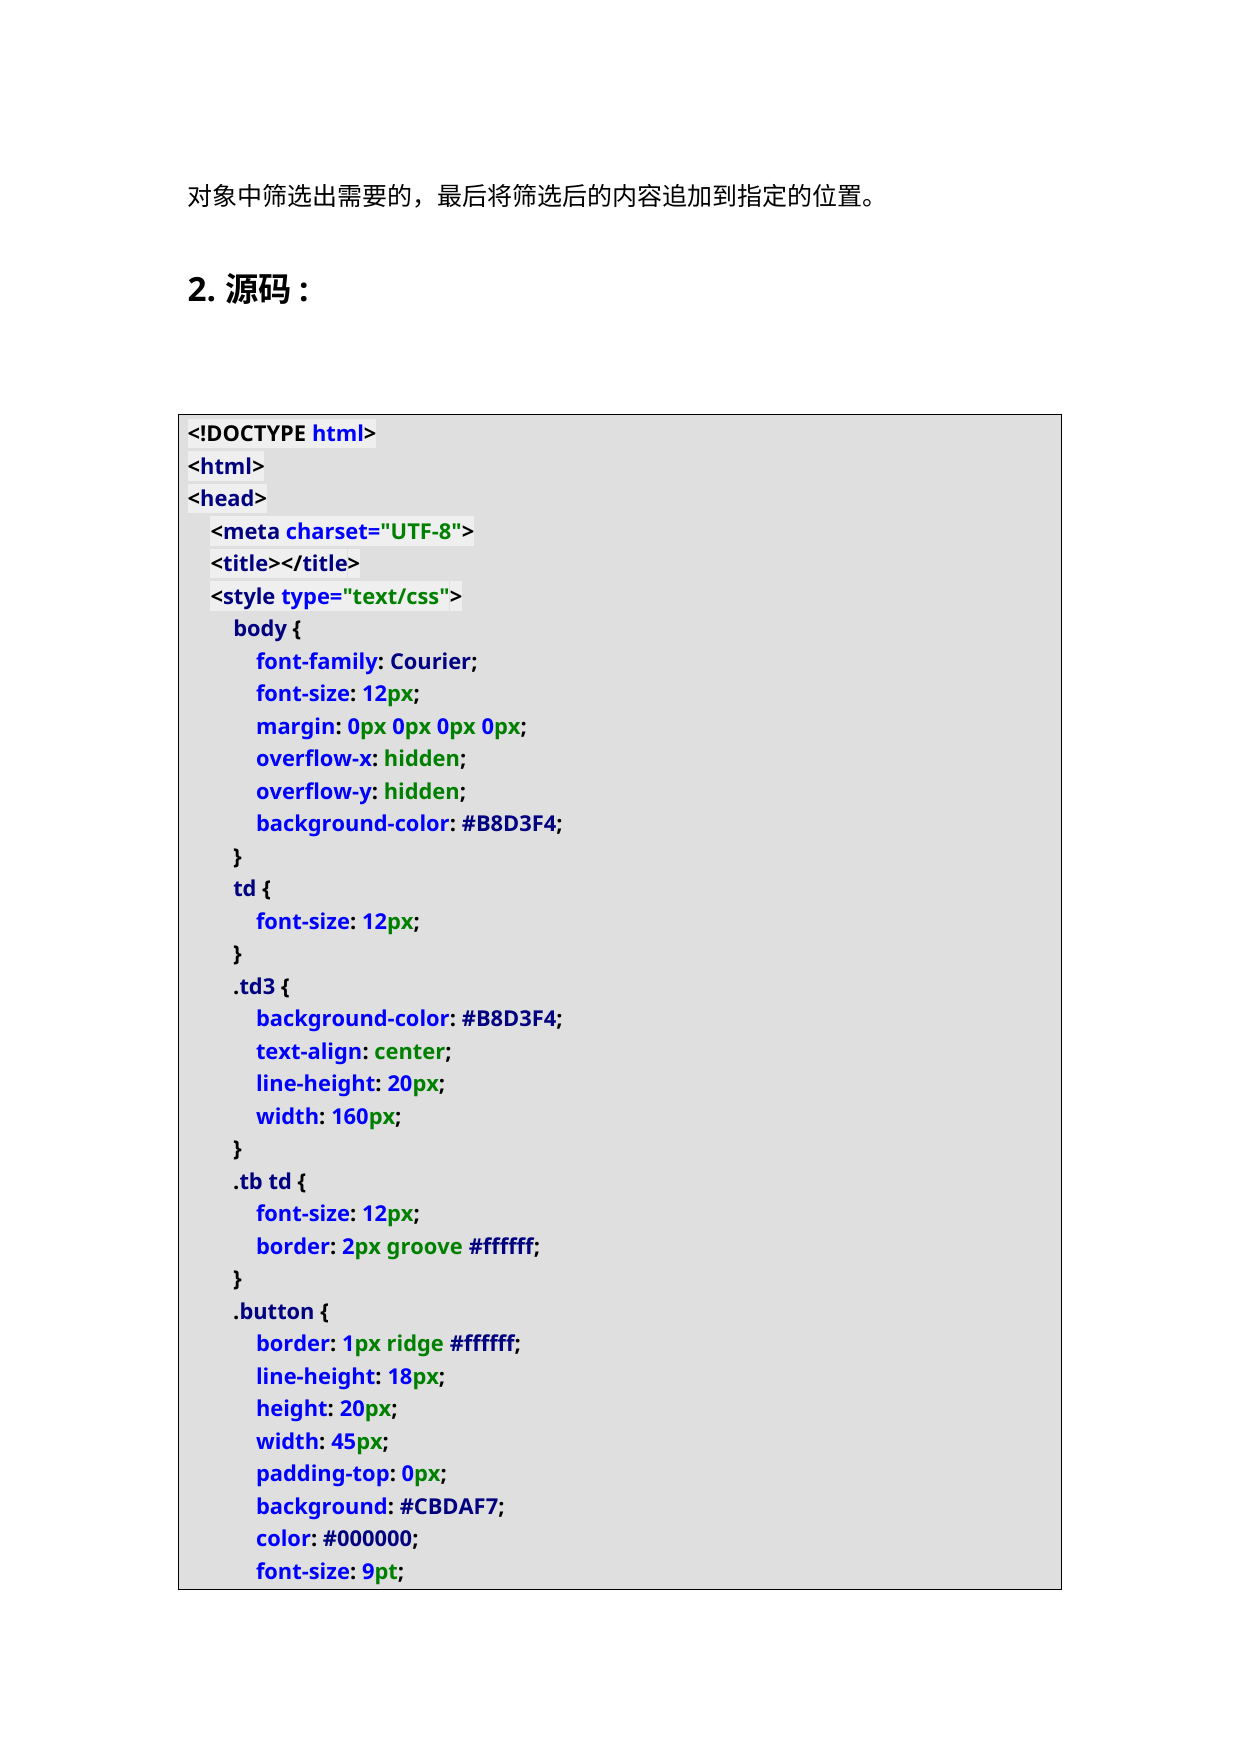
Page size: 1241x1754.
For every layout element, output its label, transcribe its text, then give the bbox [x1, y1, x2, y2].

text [179, 415, 1061, 1589]
subtitle 2. 源码 : [187, 254, 1053, 319]
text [187, 162, 1053, 227]
